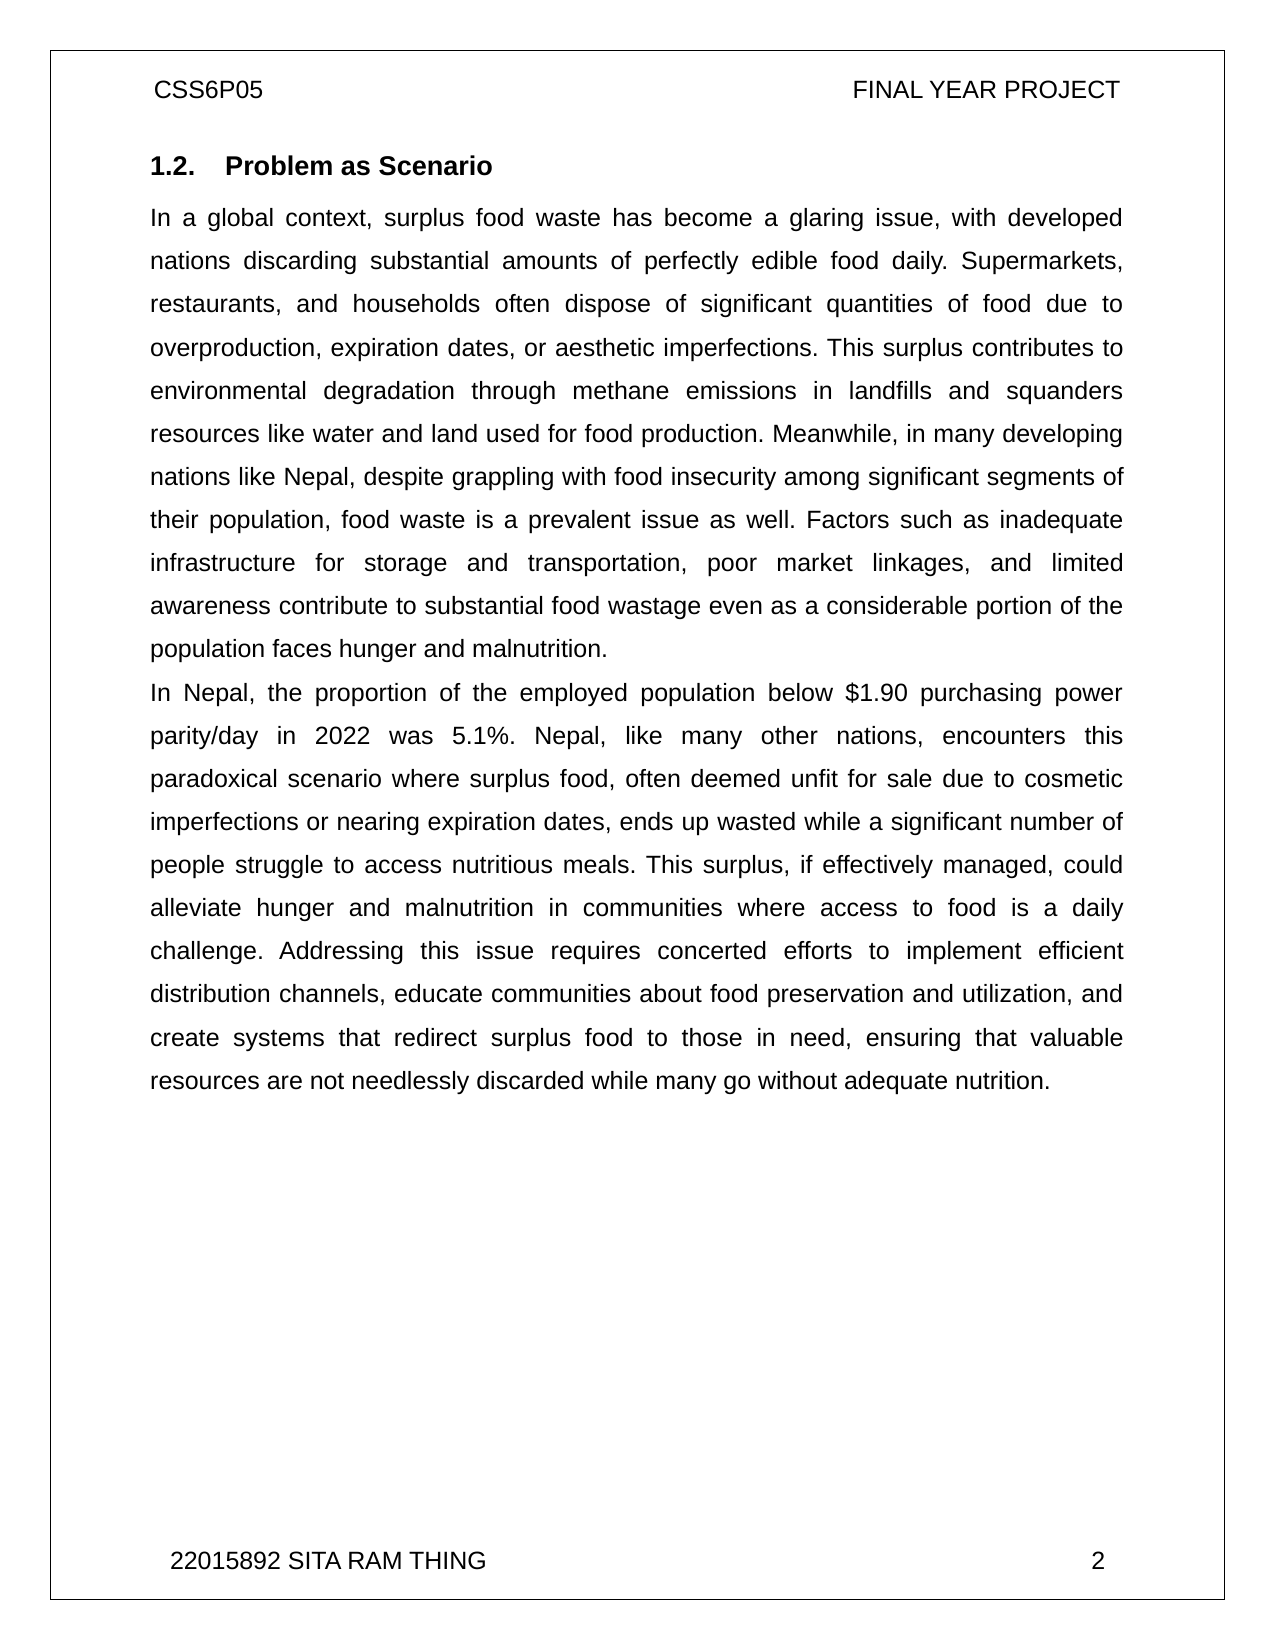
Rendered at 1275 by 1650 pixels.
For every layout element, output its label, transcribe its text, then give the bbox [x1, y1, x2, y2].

list In a global context, surplus food waste has become a glaring issue, with developed nations discarding substantial amounts of perfectly edible food daily. Supermarkets, restaurants, and households often dispose of significant quantities of food due to overproduction, expiration dates, or aesthetic imperfections. This surplus contributes to environmental degradation through methane emissions in landfills and squanders resources like water and land used for food production. Meanwhile, in many developing nations like Nepal, despite grappling with food insecurity among significant segments of their population, food waste is a prevalent issue as well. Factors such as inadequate infrastructure for storage and transportation, poor market linkages, and limited awareness contribute to substantial food wastage even as a considerable portion of the population faces hunger and malnutrition. [150, 203, 1125, 663]
list In Nepal, the proportion of the employed population below $1.90 purchasing power parity/day in 2022 was 5.1%. Nepal, like many other nations, encounters this paradoxical scenario where surplus food, often deemed unfit for sale due to cosmetic imperfections or nearing expiration dates, ends up wasted while a significant number of people struggle to access nutritious meals. This surplus, if effectively managed, could alleviate hunger and malnutrition in communities where access to food is a daily challenge. Addressing this issue requires concerted efforts to implement efficient distribution channels, educate communities about food preservation and utilization, and create systems that redirect surplus food to those in need, ensuring that valuable resources are not needlessly discarded while many go without adequate nutrition. [150, 677, 1125, 1094]
subtitle Problem as Scenario [150, 150, 1125, 181]
